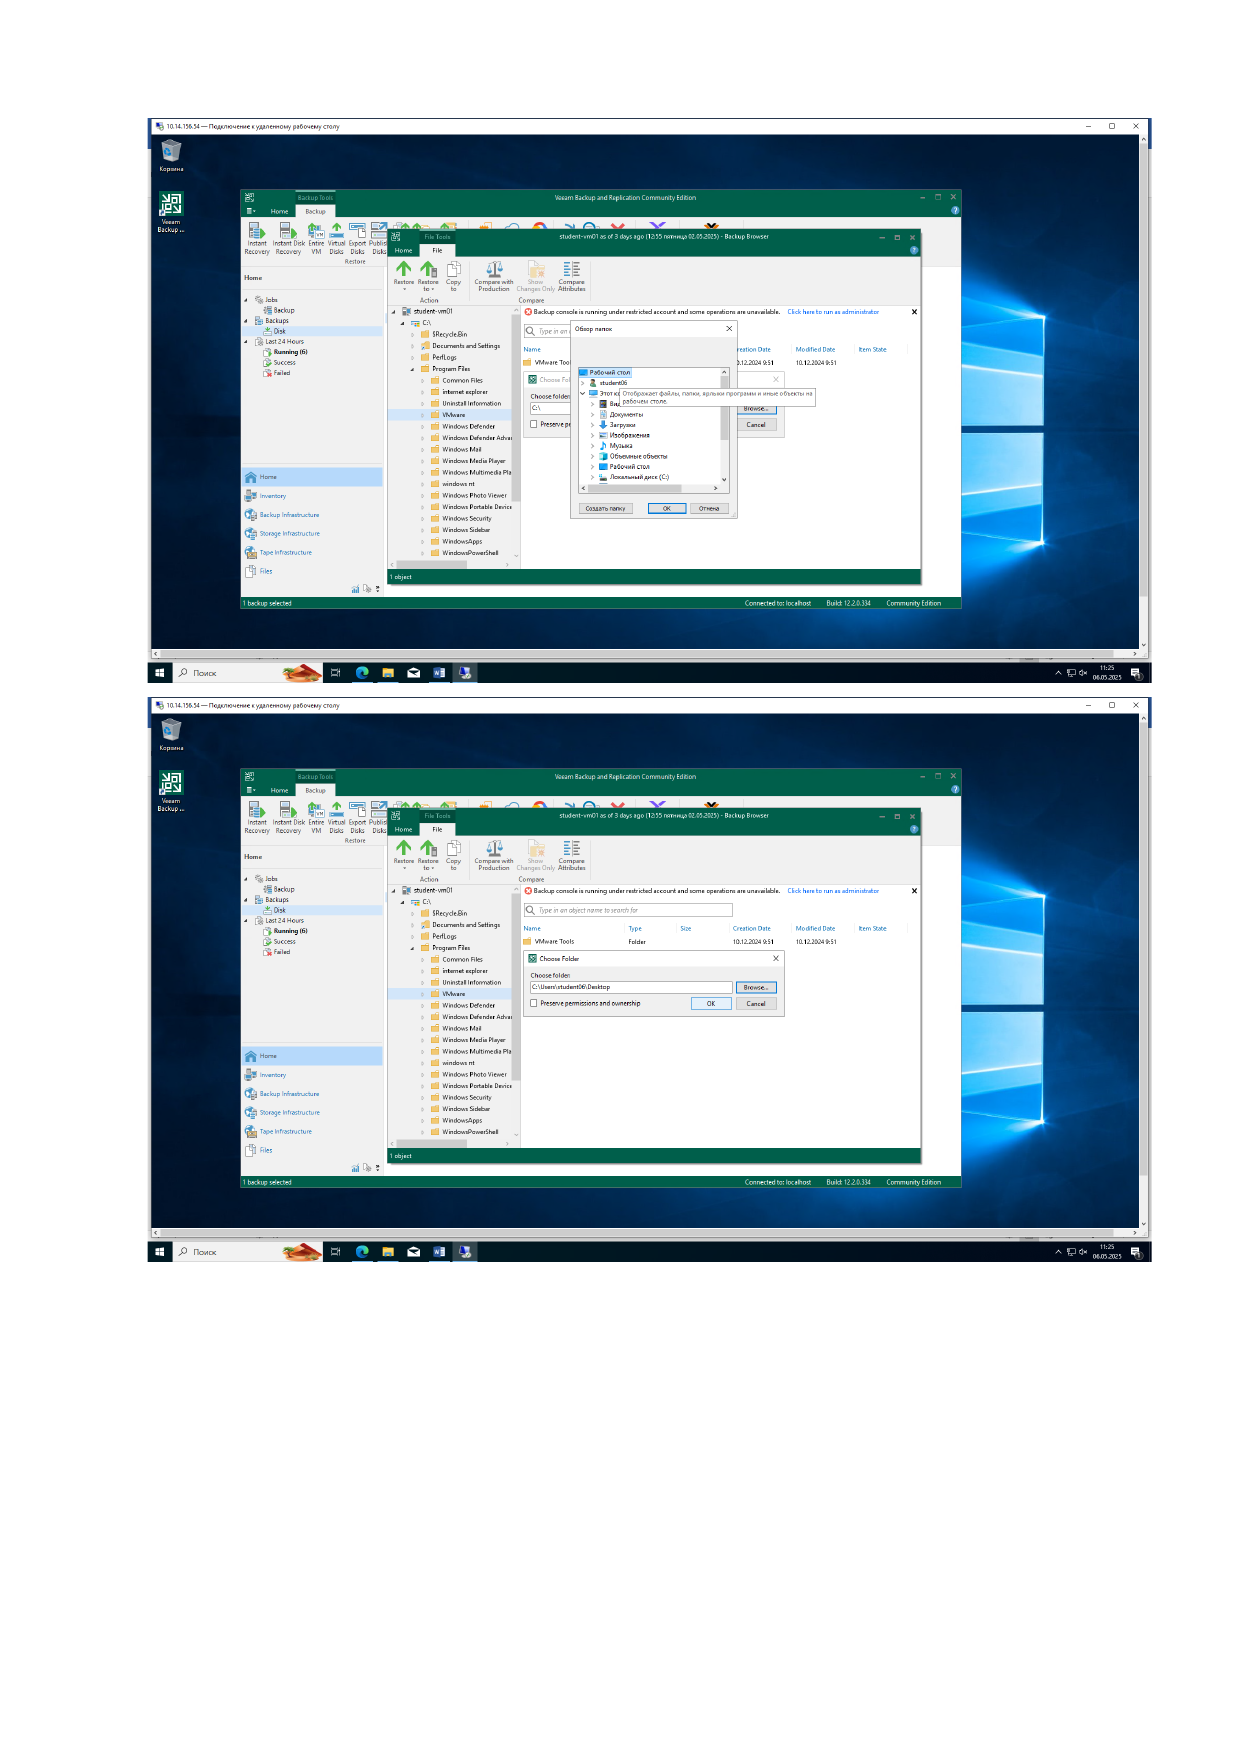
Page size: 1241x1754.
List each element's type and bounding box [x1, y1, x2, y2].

picture [147, 118, 1152, 683]
picture [147, 697, 1152, 1262]
